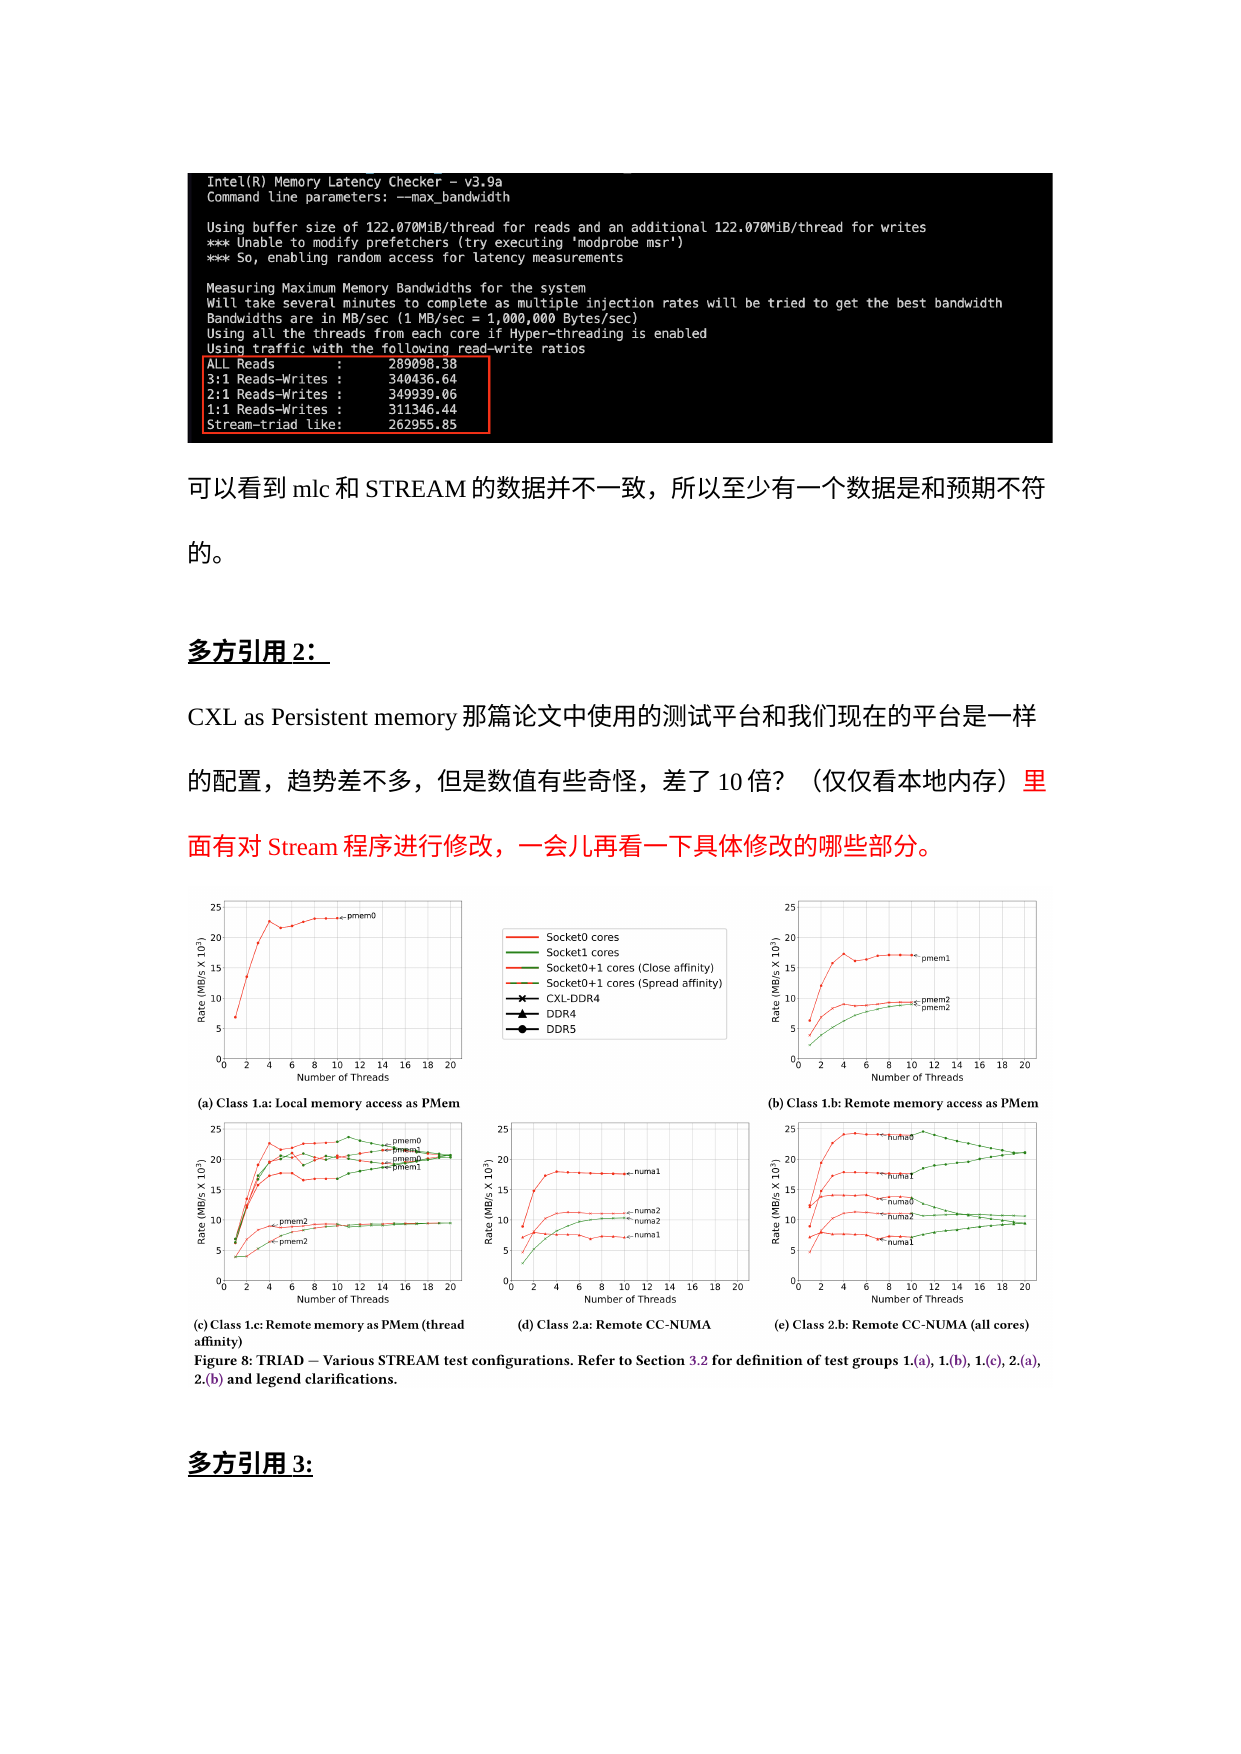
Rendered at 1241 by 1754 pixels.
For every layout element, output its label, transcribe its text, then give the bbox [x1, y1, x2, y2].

picture [187, 886, 1053, 1388]
text 多方引用3: [187, 1429, 1053, 1494]
text 多方引用2： [187, 617, 1053, 682]
picture [187, 173, 1053, 443]
text CXL as Persistent memory那篇论文中使用的测试平台和我们现在的平台是一样的配置，趋势差不多，但是数值有些奇怪，差了10倍？（仅仅看本地内存）里面有对Stream程序进行修改，一会儿再看一下具体修改的哪些部分。 [187, 682, 1053, 877]
text 可以看到mlc和STREAM的数据并不一致，所以至少有一个数据是和预期不符的。 [187, 454, 1053, 584]
